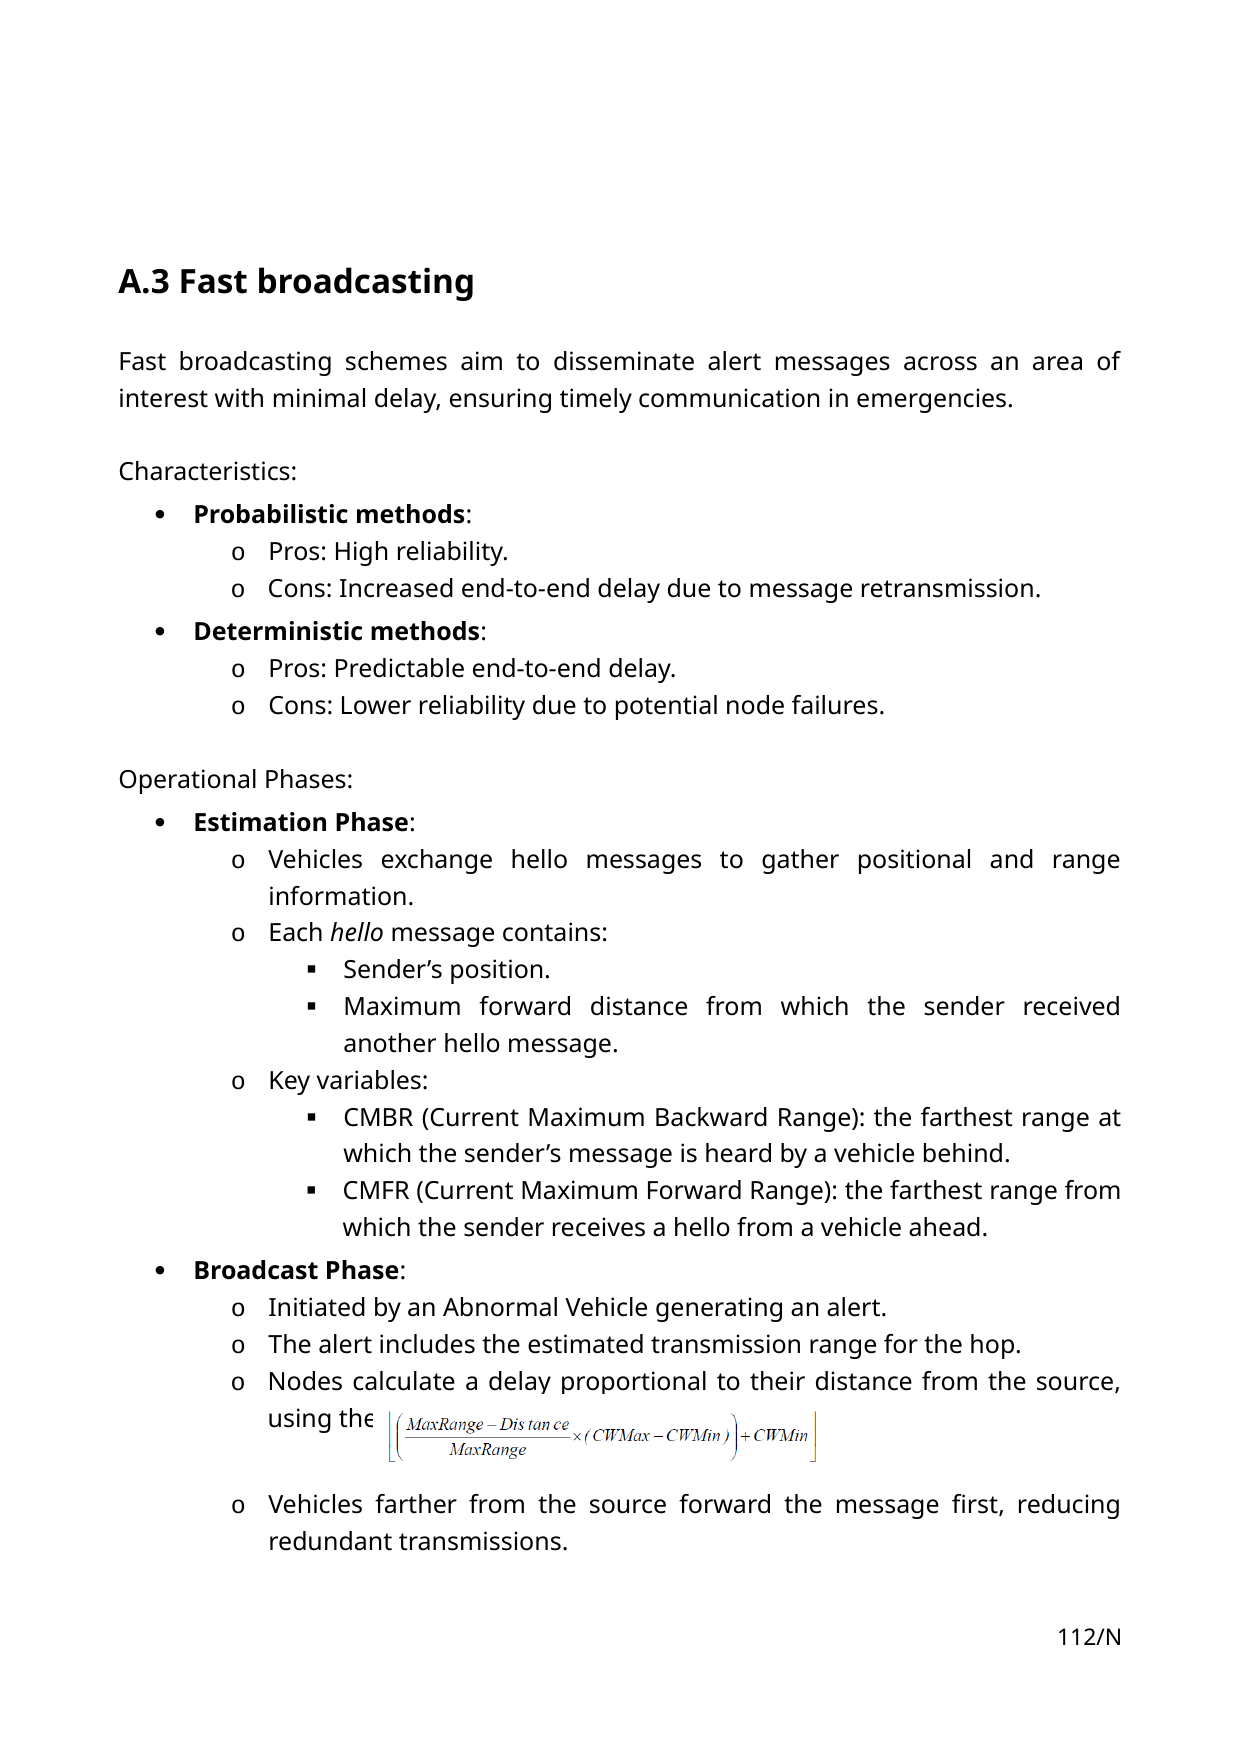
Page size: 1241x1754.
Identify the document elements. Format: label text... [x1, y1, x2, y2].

list Cons: Lower reliability due to potential node failures. [231, 688, 1122, 722]
list Vehicles exchange hello messages to gather positional and range information. [231, 841, 1122, 912]
list Probabilistic methods: [156, 497, 1122, 531]
list Broadcast Phase: [156, 1253, 1122, 1287]
list Maximum forward distance from which the sender received another hello message. [306, 989, 1122, 1059]
text Characteristics: [118, 454, 1122, 488]
list Key variables: [231, 1062, 1122, 1097]
text Fast broadcasting schemes aim to disseminate alert messages across an area of interest with minimal delay, ensuring timely communication in emergencies. [118, 344, 1122, 414]
list CMBR (Current Maximum Backward Range): the farthest range at which the sender’s message is heard by a vehicle behind. [306, 1099, 1122, 1170]
subtitle A.3 Fast broadcasting [118, 258, 1122, 303]
list Estimation Phase: [156, 804, 1122, 838]
list Deterministic methods: [156, 614, 1122, 648]
list Pros: Predictable end-to-end delay. [231, 651, 1122, 685]
picture [373, 1394, 827, 1474]
list Initiated by an Abnormal Vehicle generating an alert. [231, 1289, 1122, 1324]
list The alert includes the estimated transmission range for the hop. [231, 1326, 1122, 1361]
list Nodes calculate a delay proportional to their distance from the source, using the formula: [230, 1363, 1122, 1434]
list CMFR (Current Maximum Forward Range): the farthest range from which the sender receives a hello from a vehicle ahead. [305, 1173, 1122, 1244]
list Vehicles farther from the source forward the message first, reducing redundant transmissions. [231, 1486, 1122, 1557]
text Operational Phases: [118, 761, 1122, 796]
list Sender’s position. [306, 952, 1122, 986]
list Each hello message contains: [231, 915, 1122, 949]
list Pros: High reliability. [231, 534, 1122, 568]
list Cons: Increased end-to-end delay due to message retransmission. [230, 571, 1122, 605]
